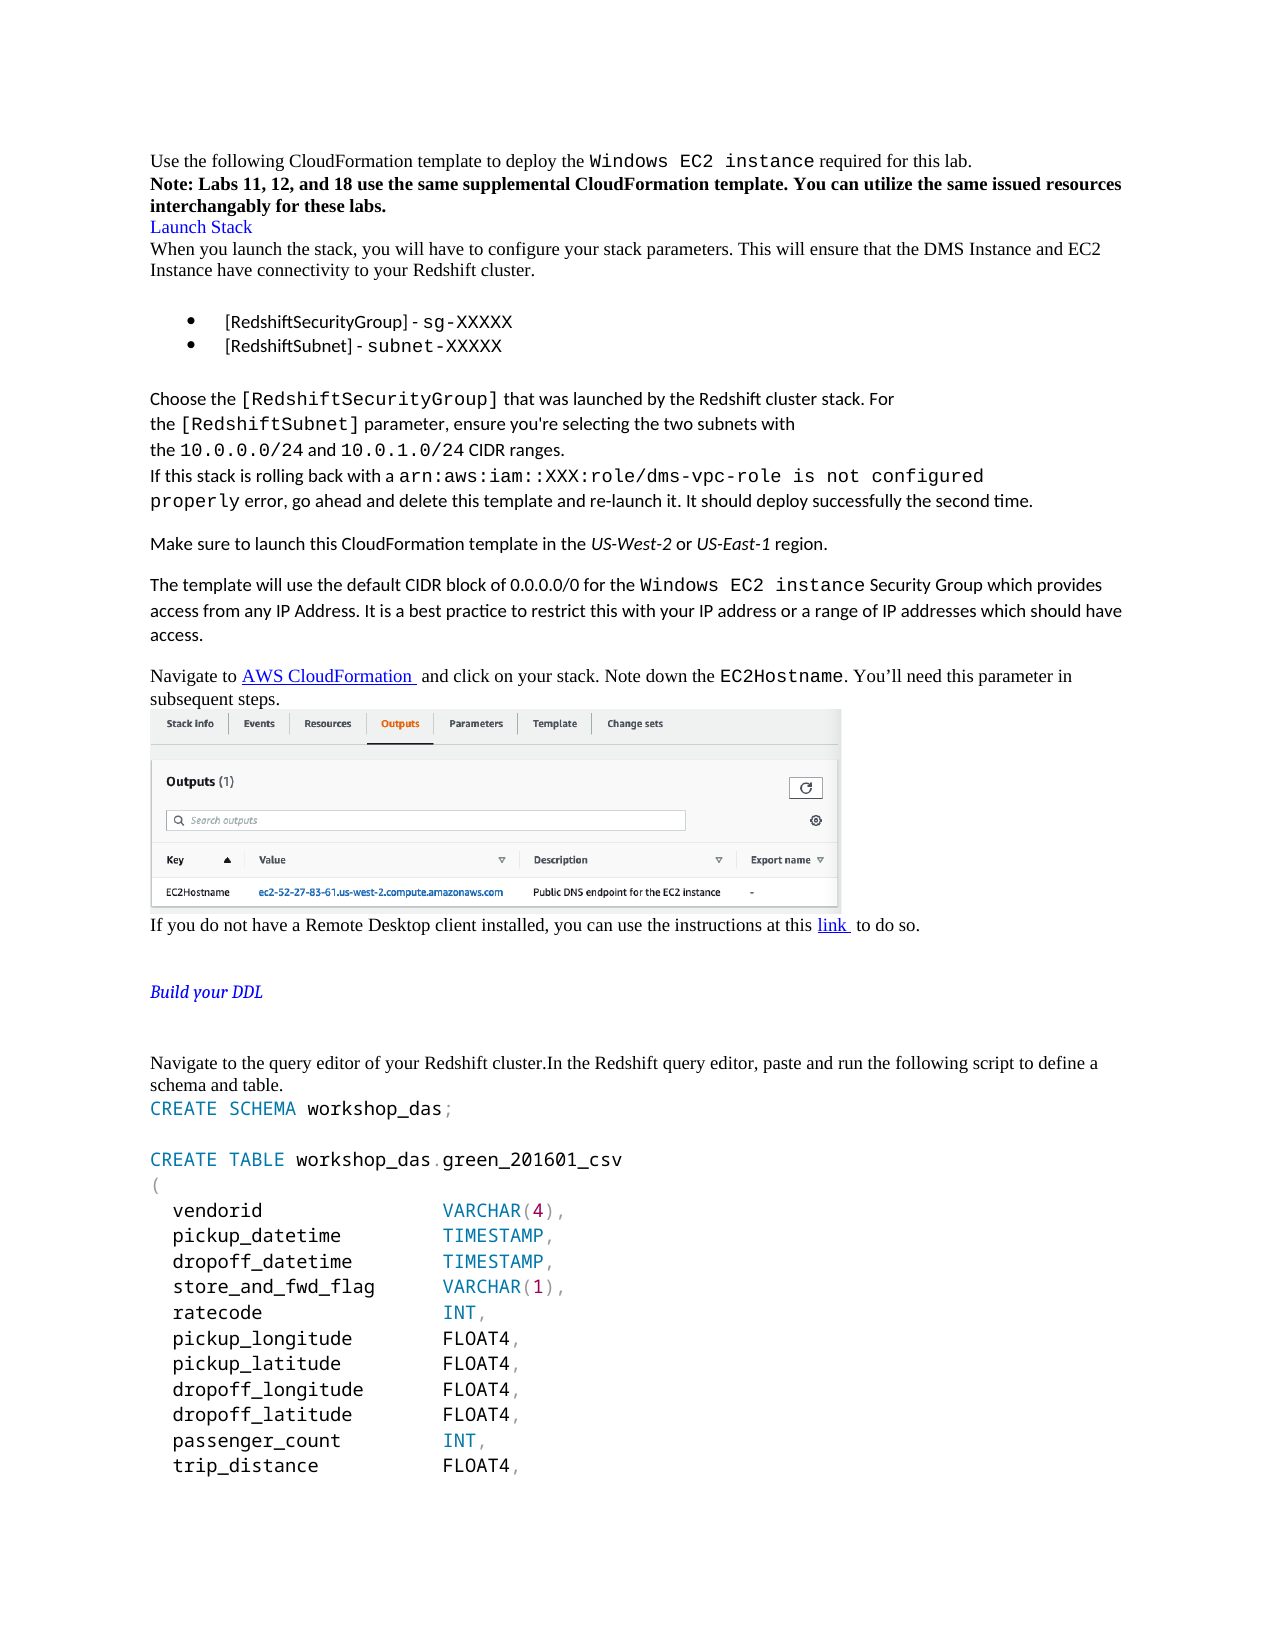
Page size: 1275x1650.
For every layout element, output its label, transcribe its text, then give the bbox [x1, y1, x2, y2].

text pickup_longitude FLOAT4, [150, 1325, 1125, 1350]
picture [150, 709, 842, 914]
text CREATE SCHEMA workshop_das; [150, 1095, 1125, 1121]
text dropoff_latitude FLOAT4, [150, 1401, 1125, 1427]
text Choose the [RedshiftSecurityGroup] that was launched by the Redshift cluster stack. For the [RedshiftSubnet] parameter, ensure you're selecting the two subnets with the 10.0.0.0/24 and 10.0.1.0/24 CIDR ranges. [150, 387, 1125, 462]
text Navigate to AWS CloudFormation and click on your stack. Note down the EC2Hostname. You’ll need this parameter in subsequent steps. [150, 665, 1125, 709]
text trip_distance FLOAT4, [150, 1452, 1125, 1478]
text ratecode INT, [150, 1299, 1125, 1325]
text Launch Stack [150, 216, 1125, 238]
text passenger_count INT, [150, 1427, 1125, 1452]
text Navigate to the query editor of your Redshift cluster.In the Redshift query editor, paste and run the following script to define a schema and table. [150, 1052, 1125, 1095]
text pickup_datetime TIMESTAMP, [150, 1223, 1125, 1248]
text dropoff_datetime TIMESTAMP, [150, 1248, 1125, 1274]
list [RedshiftSubnet] - subnet-XXXXX [187, 334, 1125, 358]
text If this stack is rolling back with a arn:aws:iam::XXX:role/dms-vpc-role is not configured properly error, go ahead and delete this template and re-launch it. It should deploy successfully the second time. [150, 464, 1125, 513]
text pickup_latitude FLOAT4, [150, 1350, 1125, 1376]
text CREATE TABLE workshop_das.green_201601_csv [150, 1146, 1125, 1172]
subtitle Build your DDL [150, 982, 1125, 1003]
list [RedshiftSecurityGroup] - sg-XXXXX [187, 310, 1125, 334]
text dropoff_longitude FLOAT4, [150, 1376, 1125, 1401]
text Note: Labs 11, 12, and 18 use the same supplemental CloudFormation template. You can utilize the same issued resources interchangably for these labs. [150, 173, 1125, 216]
text Use the following CloudFormation template to deploy the Windows EC2 instance required for this lab. [150, 150, 1125, 173]
text The template will use the default CIDR block of 0.0.0.0/0 for the Windows EC2 instance Security Group which provides access from any IP Address. It is a best practice to restrict this with your IP address or a range of IP addresses which should have access. [150, 573, 1125, 646]
text vendorid VARCHAR(4), [150, 1197, 1125, 1223]
text store_and_fwd_flag VARCHAR(1), [150, 1274, 1125, 1299]
text When you launch the stack, you will have to configure your stack parameters. This will ensure that the DMS Instance and EC2 Instance have connectivity to your Redshift cluster. [150, 238, 1125, 281]
text ( [150, 1172, 1125, 1197]
text Make sure to launch this CloudFormation template in the US-West-2 or US-East-1 region. [150, 532, 1125, 555]
text If you do not have a Remote Desktop client installed, you can use the instructions at this link to do so. [150, 913, 1125, 935]
